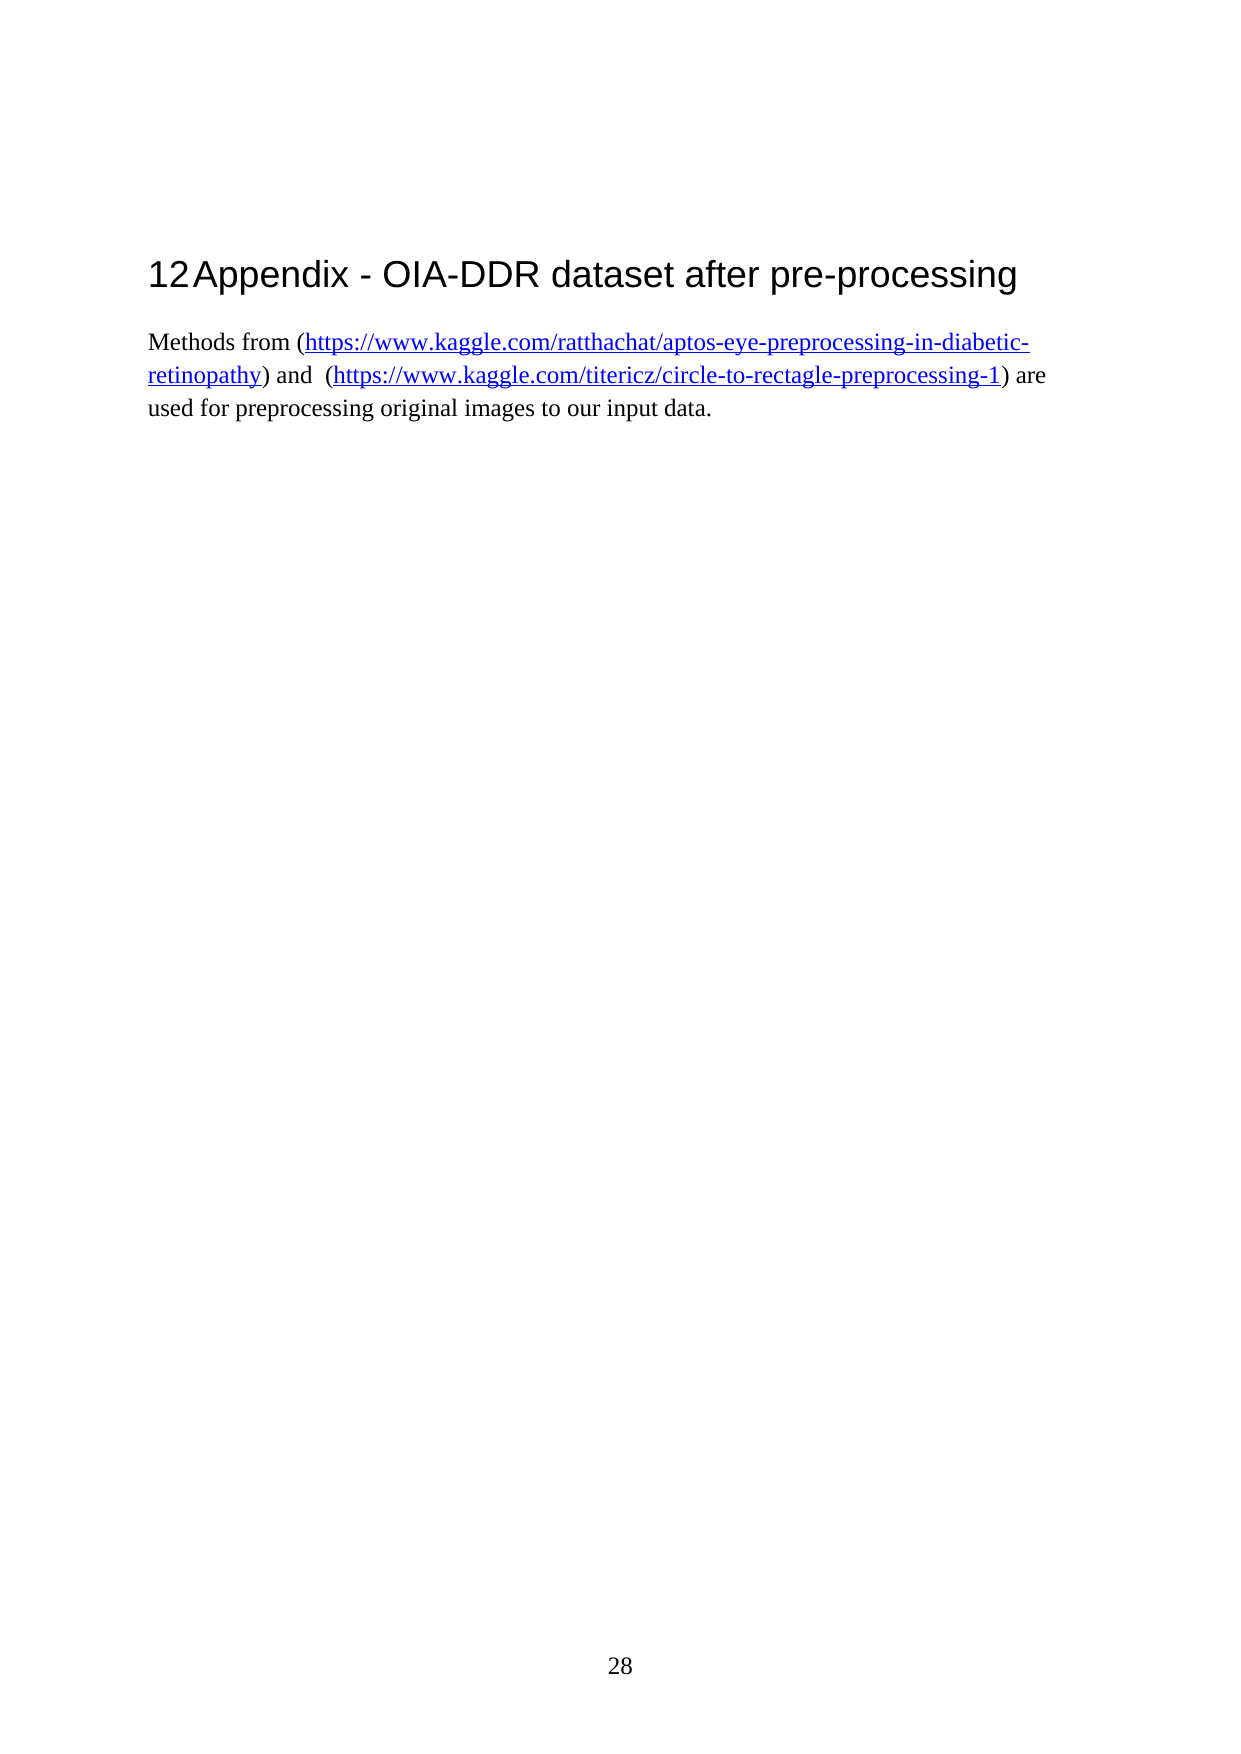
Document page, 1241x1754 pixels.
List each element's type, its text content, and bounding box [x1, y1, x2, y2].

text Methods from (https://www.kaggle.com/ratthachat/aptos-eye-preprocessing-in-diabetic-retinopathy) and (https://www.kaggle.com/titericz/circle-to-rectagle-preprocessing-1) are used for preprocessing original images to our input data. [148, 327, 1092, 422]
subtitle Appendix - OIA-DDR dataset after pre-processing [148, 252, 1092, 295]
